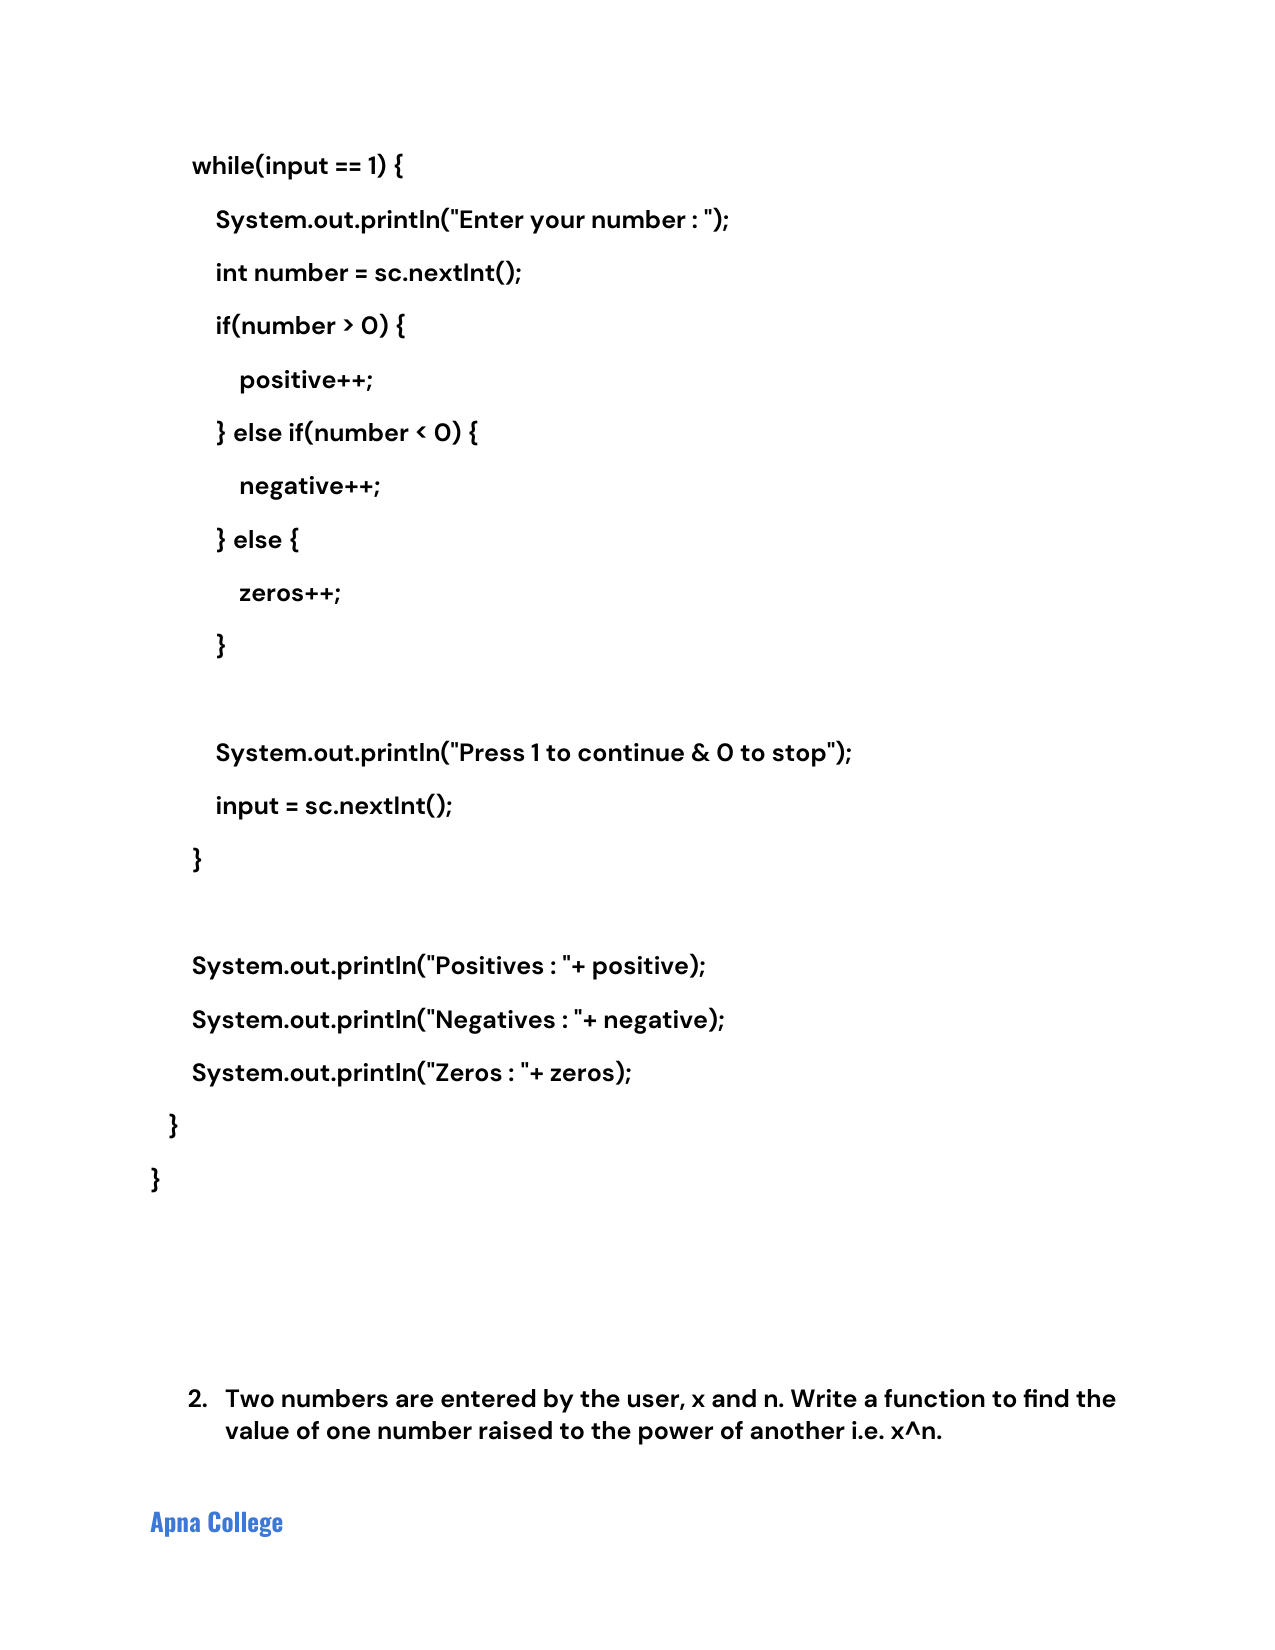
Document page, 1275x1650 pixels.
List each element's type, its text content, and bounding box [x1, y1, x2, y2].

text int number = sc.nextInt(); [150, 257, 1125, 289]
text } [150, 843, 1125, 876]
text } else { [150, 523, 1125, 556]
text } [150, 630, 1125, 662]
text System.out.println("Positives : "+ positive); [150, 950, 1125, 982]
text System.out.println("Press 1 to continue & 0 to stop"); [150, 737, 1125, 769]
text input = sc.nextInt(); [150, 790, 1125, 822]
text System.out.println("Zeros : "+ zeros); [150, 1057, 1125, 1089]
text } [150, 1163, 1125, 1196]
text while(input == 1) { [150, 150, 1125, 182]
text negative++; [150, 470, 1125, 502]
text zeros++; [150, 577, 1125, 609]
text } [150, 1110, 1125, 1142]
list Two numbers are entered by the user, x and n. Write a function to find the value of one number raised to the power of another i.e. x^n. [187, 1382, 1125, 1447]
text positive++; [150, 363, 1125, 396]
text System.out.println("Enter your number : "); [150, 203, 1125, 236]
text } else if(number < 0) { [150, 417, 1125, 449]
text System.out.println("Negatives : "+ negative); [150, 1003, 1125, 1036]
text if(number > 0) { [150, 310, 1125, 342]
